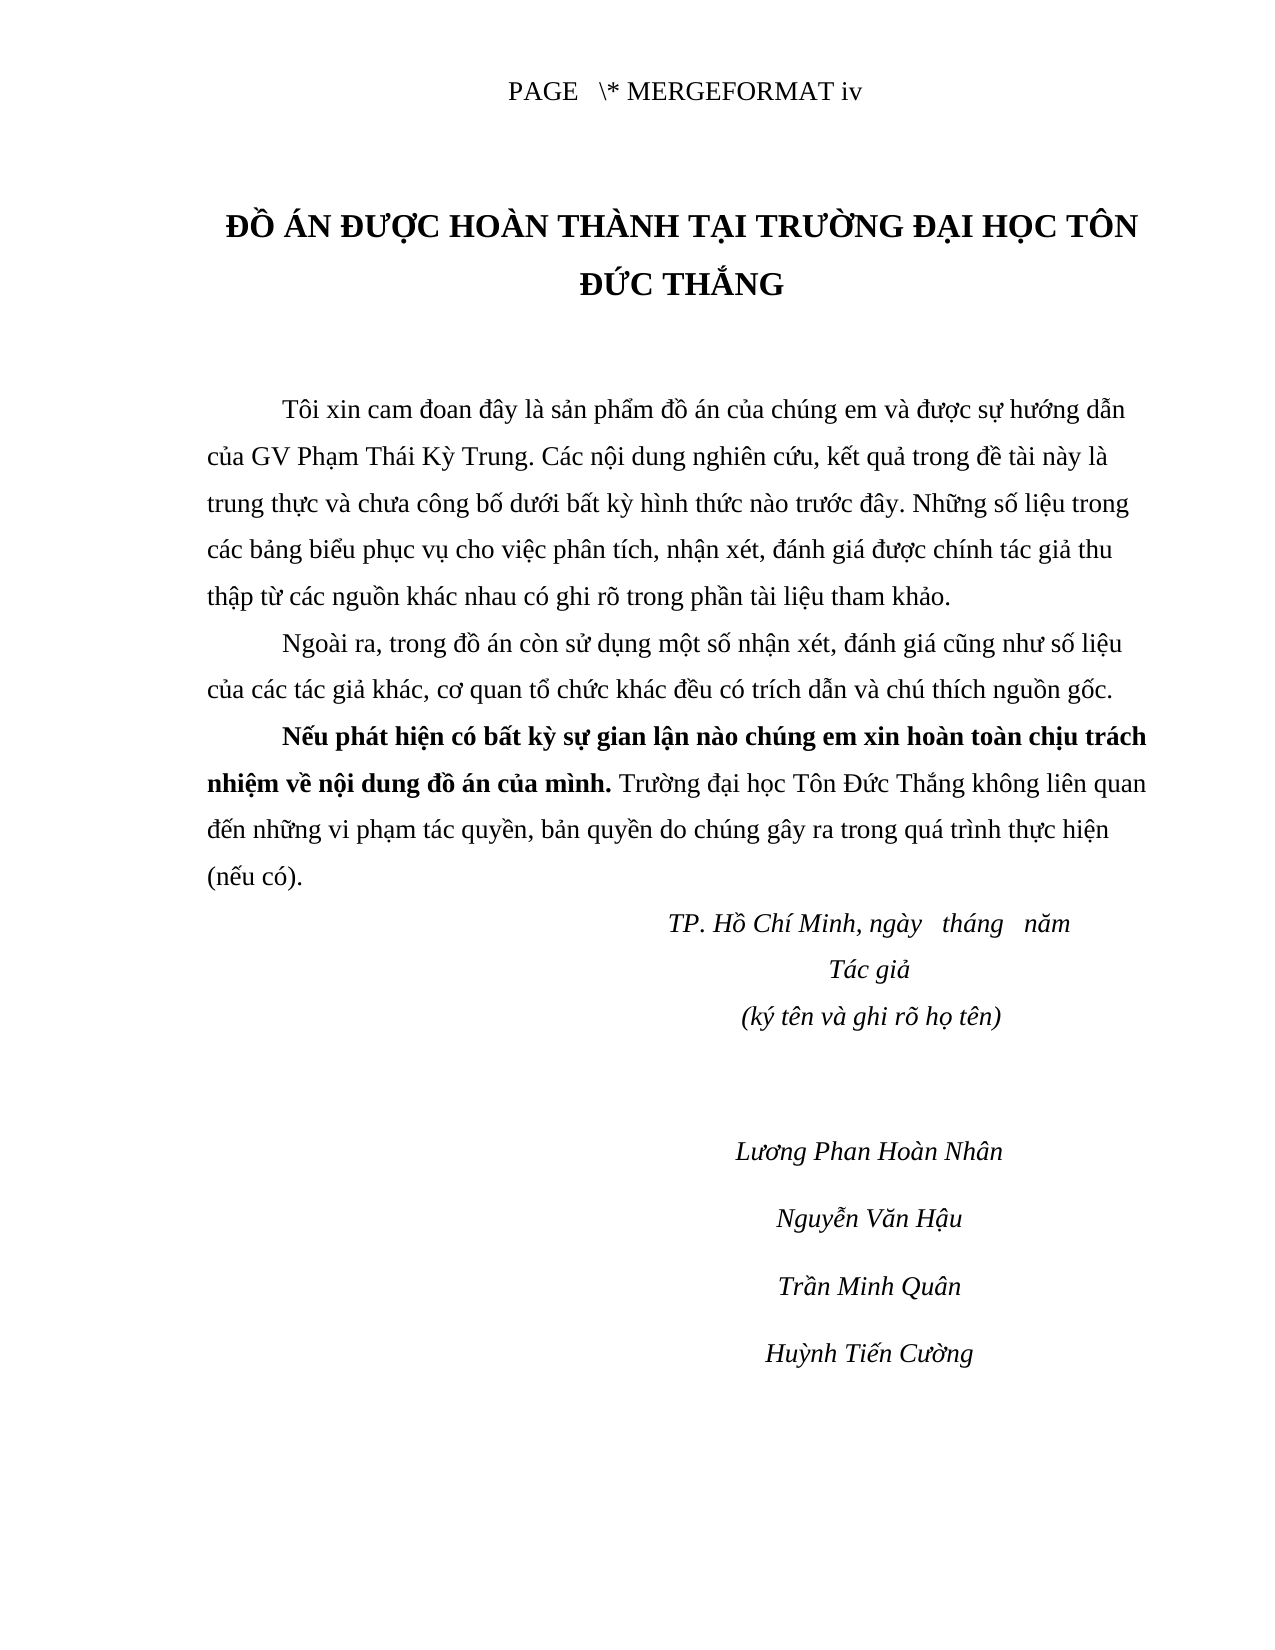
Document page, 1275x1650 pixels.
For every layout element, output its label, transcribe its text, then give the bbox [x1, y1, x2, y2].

text TP. Hồ Chí Minh, ngày tháng năm [582, 907, 1157, 938]
text (ký tên và ghi rõ họ tên) [207, 1000, 1157, 1031]
subtitle ĐỒ ÁN ĐƯỢC HOÀN THÀNH TẠI TRƯỜNG ĐẠI HỌC TÔN ĐỨC THẮNG [207, 207, 1157, 303]
text Trần Minh Quân [507, 1270, 1157, 1301]
text Tôi xin cam đoan đây là sản phẩm đồ án của chúng em và được sự hướng dẫn của GV Phạm Thái Kỳ Trung. Các nội dung nghiên cứu, kết quả trong đề tài này là trung thực và chưa công bố dưới bất kỳ hình thức nào trước đây. Những số liệu trong các bảng biểu phục vụ cho việc phân tích, nhận xét, đánh giá được chính tác giả thu thập từ các nguồn khác nhau có ghi rõ trong phần tài liệu tham khảo. [207, 393, 1157, 611]
text Nếu phát hiện có bất kỳ sự gian lận nào chúng em xin hoàn toàn chịu trách nhiệm về nội dung đồ án của mình. Trường đại học Tôn Đức Thắng không liên quan đến những vi phạm tác quyền, bản quyền do chúng gây ra trong quá trình thực hiện (nếu có). [207, 720, 1157, 891]
text Huỳnh Tiến Cường [507, 1338, 1157, 1369]
text Ngoài ra, trong đồ án còn sử dụng một số nhận xét, đánh giá cũng như số liệu của các tác giả khác, cơ quan tổ chức khác đều có trích dẫn và chú thích nguồn gốc. [207, 627, 1157, 704]
text Lương Phan Hoàn Nhân [507, 1135, 1157, 1166]
text Nguyễn Văn Hậu [507, 1203, 1157, 1234]
text Tác giả [582, 953, 1157, 984]
